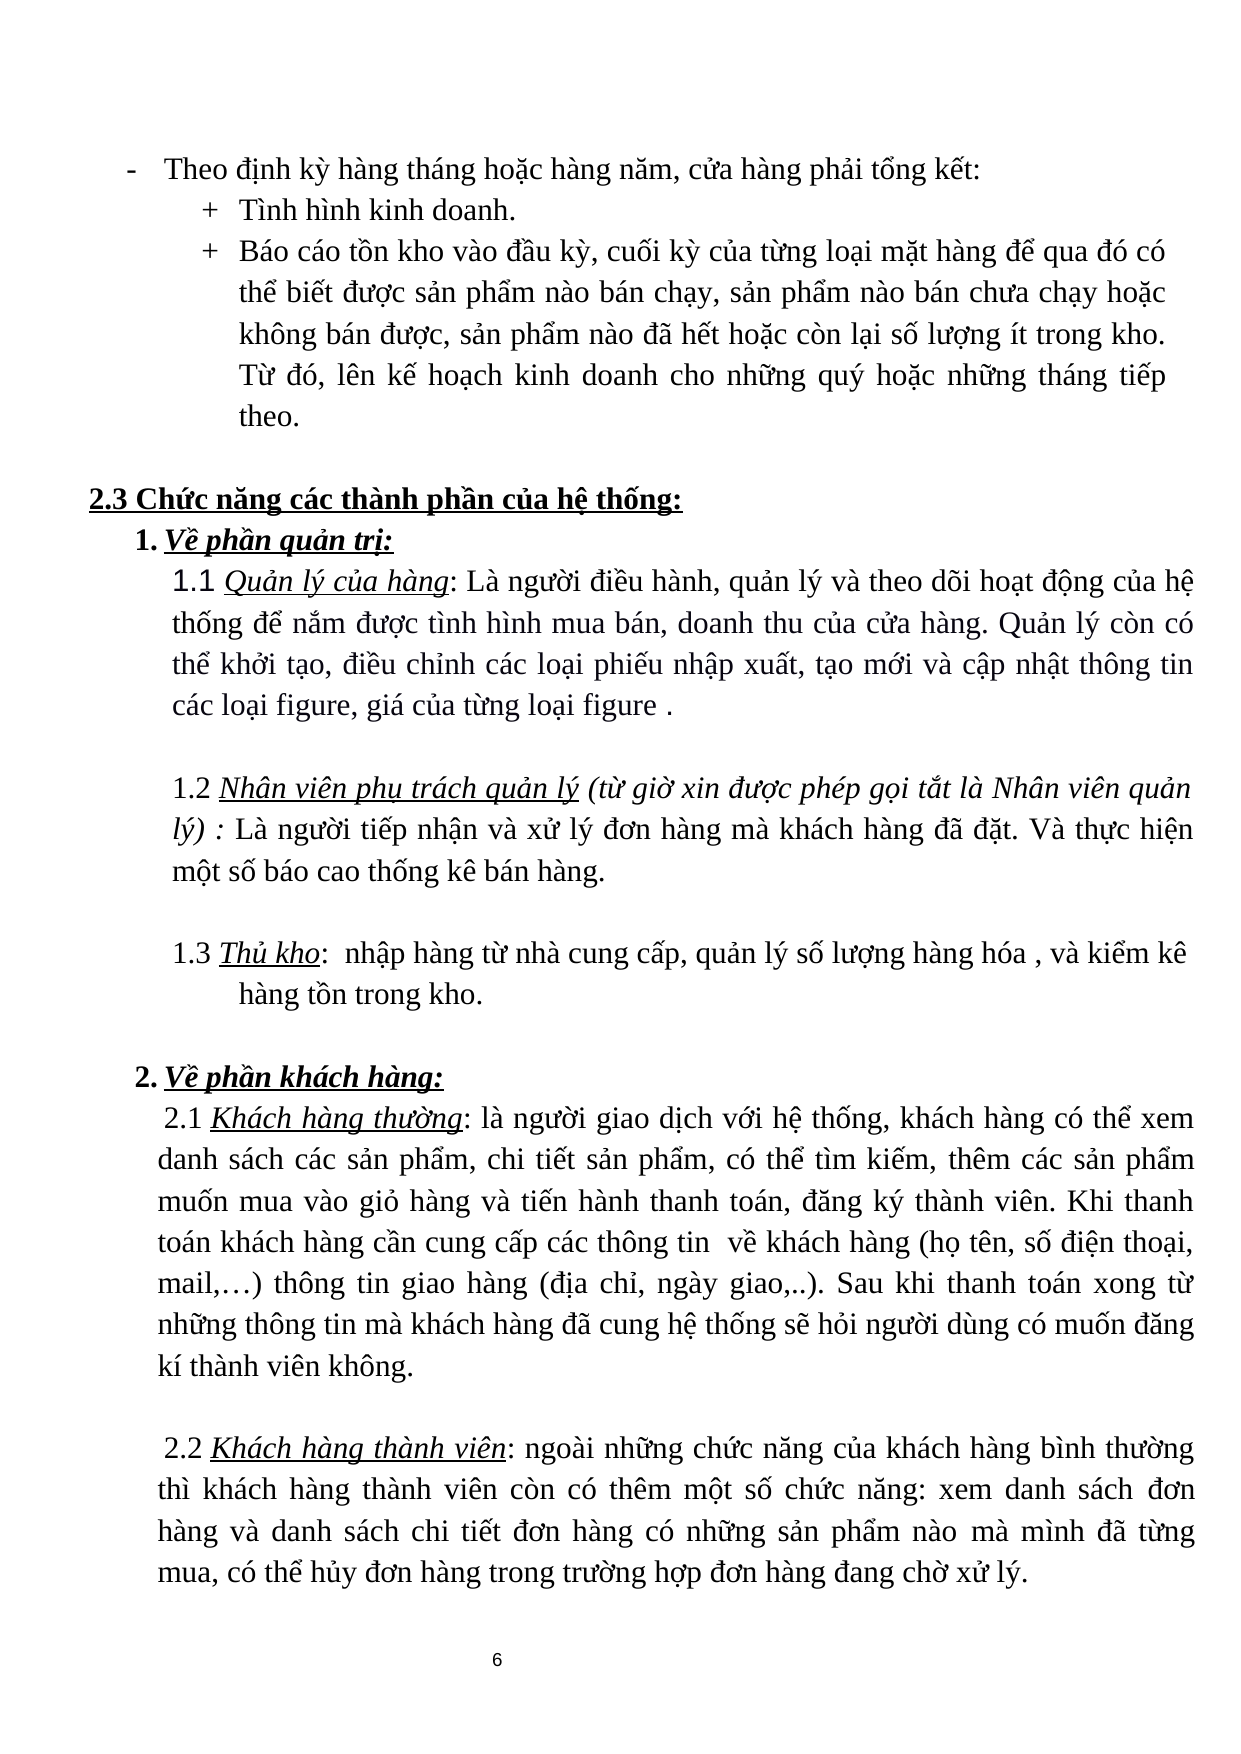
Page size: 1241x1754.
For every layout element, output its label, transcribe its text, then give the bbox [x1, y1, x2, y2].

list Thủ kho: nhập hàng từ nhà cung cấp, quản lý số lượng hàng hóa , và kiểm kê hàng tồn trong kho. [172, 934, 1195, 1011]
list Theo định kỳ hàng tháng hoặc hàng năm, cửa hàng phải tổng kết: [126, 150, 1168, 186]
list Về phần khách hàng: [133, 1058, 1168, 1094]
text 2.3 Chức năng các thành phần của hệ thống: [88, 480, 1168, 516]
list Quản lý của hàng: Là người điều hành, quản lý và theo dõi hoạt động của hệ thống để nắm được tình hình mua bán, doanh thu của cửa hàng. Quản lý còn có thể khởi tạo, điều chỉnh các loại phiếu nhập xuất, tạo mới và cập nhật thông tin các loại figure, giá của từng loại figure . [172, 562, 1195, 723]
list Khách hàng thường: là người giao dịch với hệ thống, khách hàng có thể xem danh sách các sản phẩm, chi tiết sản phẩm, có thể tìm kiếm, thêm các sản phẩm muốn mua vào giỏ hàng và tiến hành thanh toán, đăng ký thành viên. Khi thanh toán khách hàng cần cung cấp các thông tin về khách hàng (họ tên, số điện thoại, mail,…) thông tin giao hàng (địa chỉ, ngày giao,..). Sau khi thanh toán xong từ những thông tin mà khách hàng đã cung hệ thống sẽ hỏi người dùng có muốn đăng kí thành viên không. [157, 1099, 1195, 1383]
list Tình hình kinh doanh. [201, 191, 1168, 227]
list Báo cáo tồn kho vào đầu kỳ, cuối kỳ của từng loại mặt hàng để qua đó có thể biết được sản phẩm nào bán chạy, sản phẩm nào bán chưa chạy hoặc không bán được, sản phẩm nào đã hết hoặc còn lại số lượng ít trong kho. Từ đó, lên kế hoạch kinh doanh cho những quý hoặc những tháng tiếp theo. [201, 232, 1168, 433]
list Nhân viên phụ trách quản lý (từ giờ xin được phép gọi tắt là Nhân viên quản lý) : Là người tiếp nhận và xử lý đơn hàng mà khách hàng đã đặt. Và thực hiện một số báo cao thống kê bán hàng. [172, 769, 1195, 888]
list Về phần quản trị: [133, 521, 1168, 557]
list Khách hàng thành viên: ngoài những chức năng của khách hàng bình thường thì khách hàng thành viên còn có thêm một số chức năng: xem danh sách đơn hàng và danh sách chi tiết đơn hàng có những sản phẩm nào mà mình đã từng mua, có thể hủy đơn hàng trong trường hợp đơn hàng đang chờ xử lý. [157, 1429, 1195, 1589]
